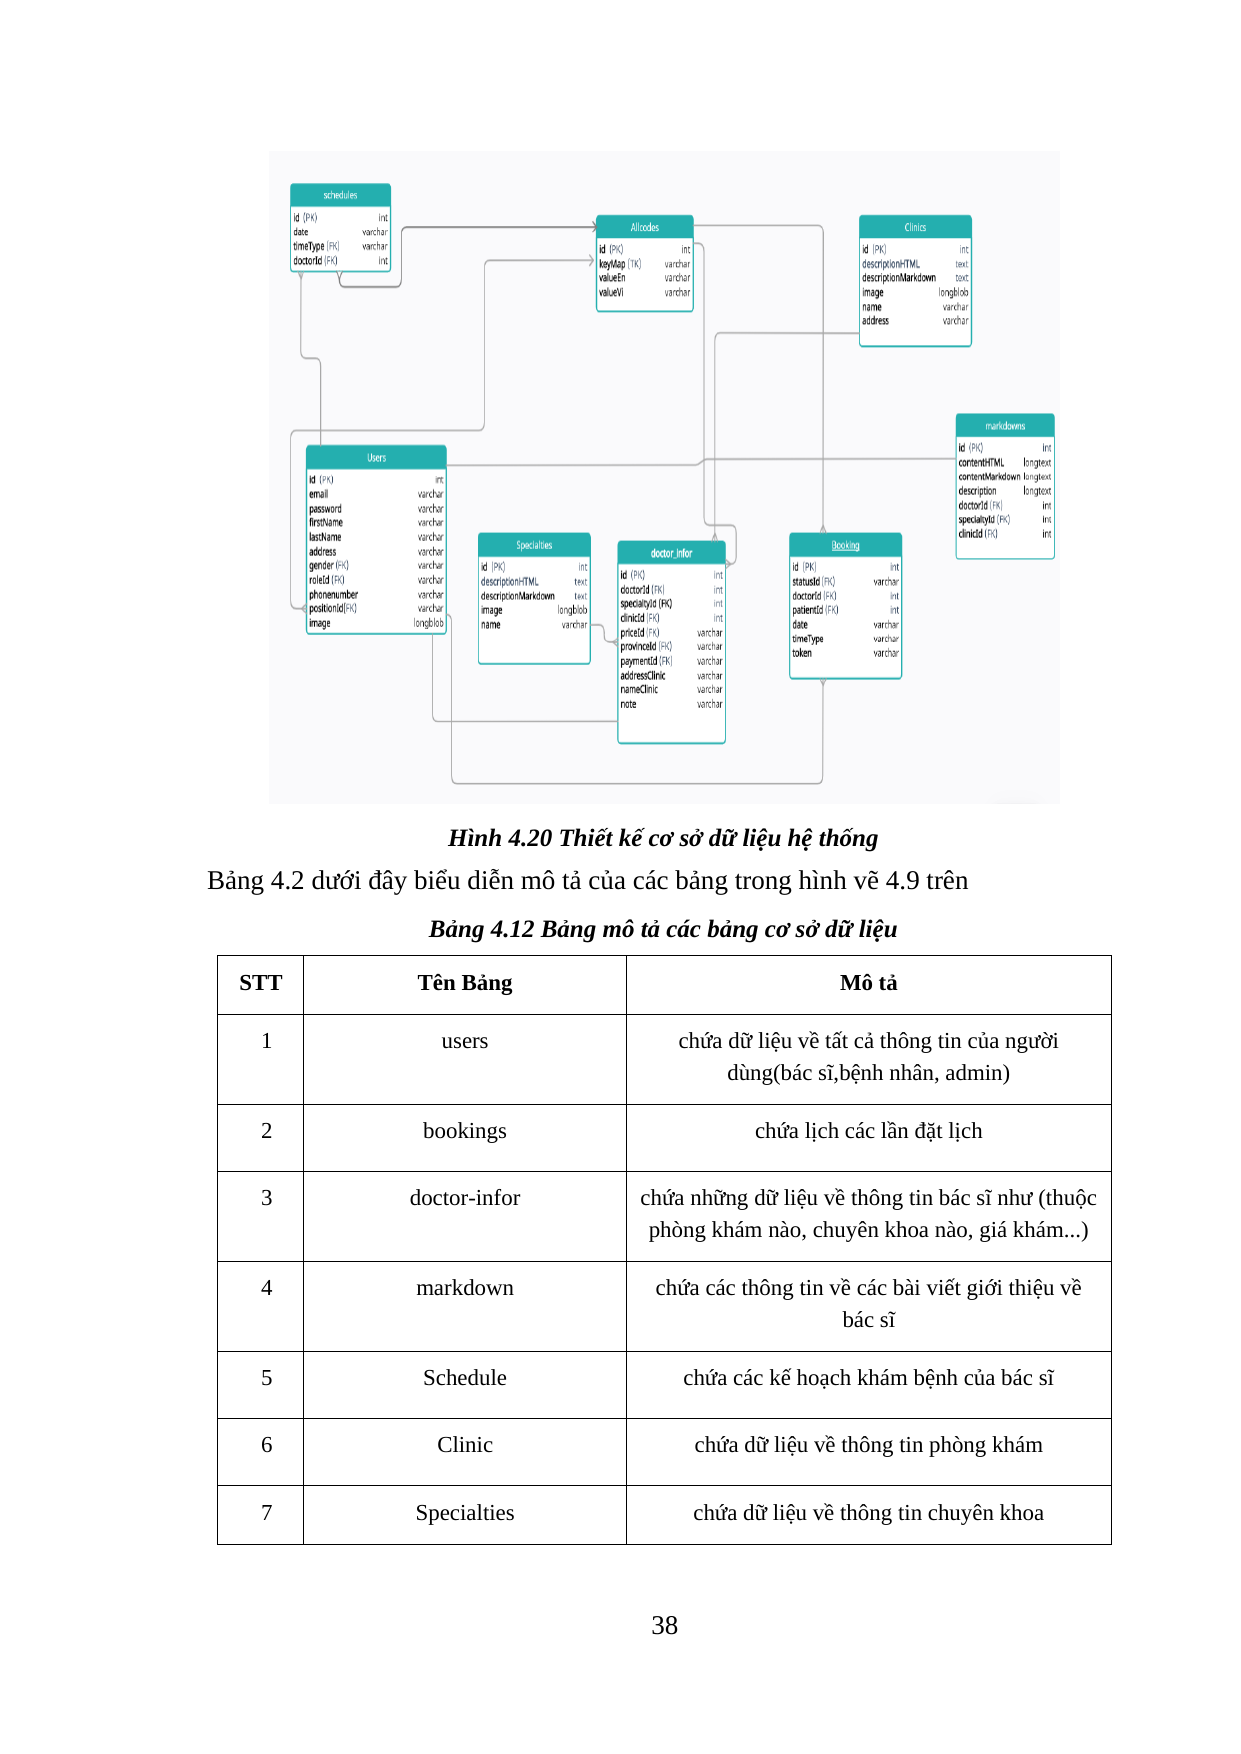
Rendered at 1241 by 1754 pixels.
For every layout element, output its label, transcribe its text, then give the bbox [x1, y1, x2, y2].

table_header Mô tả [627, 956, 1111, 1013]
table_header STT [218, 956, 303, 1013]
table_cell [218, 1015, 303, 1104]
table_cell doctor-infor [304, 1172, 626, 1261]
table_cell [218, 1352, 303, 1418]
table_cell chứa dữ liệu về tất cả thông tin của người dùng(bác sĩ,bệnh nhân, admin) [627, 1015, 1111, 1104]
table_cell [218, 1419, 303, 1485]
table_cell bookings [304, 1105, 626, 1171]
table_cell chứa dữ liệu về thông tin phòng khám [627, 1419, 1111, 1485]
table_cell [218, 1172, 303, 1261]
table_cell chứa dữ liệu về thông tin chuyên khoa [627, 1486, 1111, 1544]
table_cell Clinic [304, 1419, 626, 1485]
table_header Tên Bảng [304, 956, 626, 1013]
table_cell chứa các thông tin về các bài viết giới thiệu về bác sĩ [627, 1262, 1111, 1351]
table_cell markdown [304, 1262, 626, 1351]
picture [269, 151, 1060, 804]
table_cell Specialties [304, 1486, 626, 1544]
table_cell Schedule [304, 1352, 626, 1418]
text Bảng 4.2 dưới đây biểu diễn mô tả của các bảng trong hình vẽ 4.9 trên [207, 864, 1122, 895]
table_cell chứa lịch các lần đặt lịch [627, 1105, 1111, 1171]
table_cell users [304, 1015, 626, 1104]
table_cell [218, 1105, 303, 1171]
table_cell [218, 1486, 303, 1544]
table_cell chứa những dữ liệu về thông tin bác sĩ như (thuộc phòng khám nào, chuyên khoa nào, giá khám...) [627, 1172, 1111, 1261]
table_cell chứa các kế hoạch khám bệnh của bác sĩ [627, 1352, 1111, 1418]
table_cell [218, 1262, 303, 1351]
